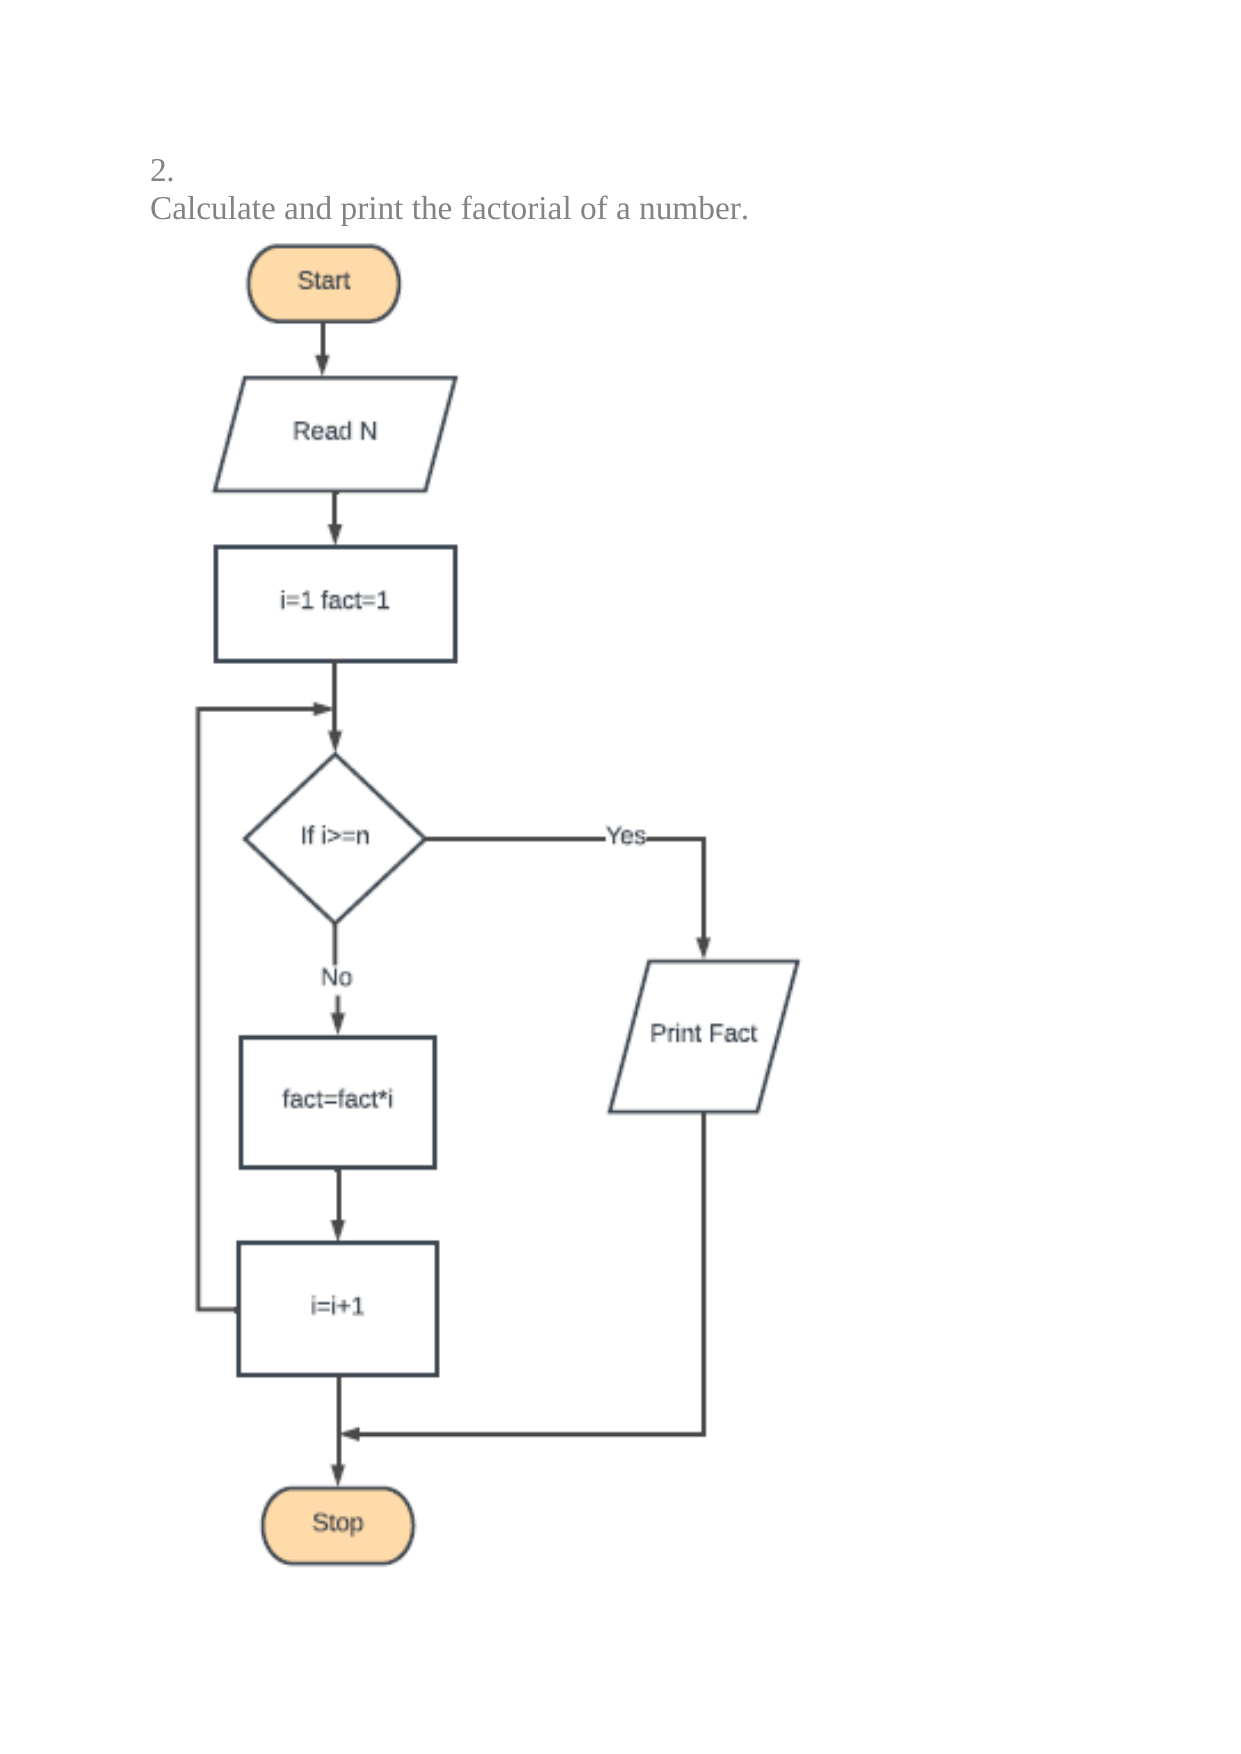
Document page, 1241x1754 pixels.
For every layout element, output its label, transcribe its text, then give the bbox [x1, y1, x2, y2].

text Calculate and print the factorial of a number. [150, 188, 1090, 227]
picture [150, 226, 813, 1586]
text 2. [150, 150, 1090, 188]
